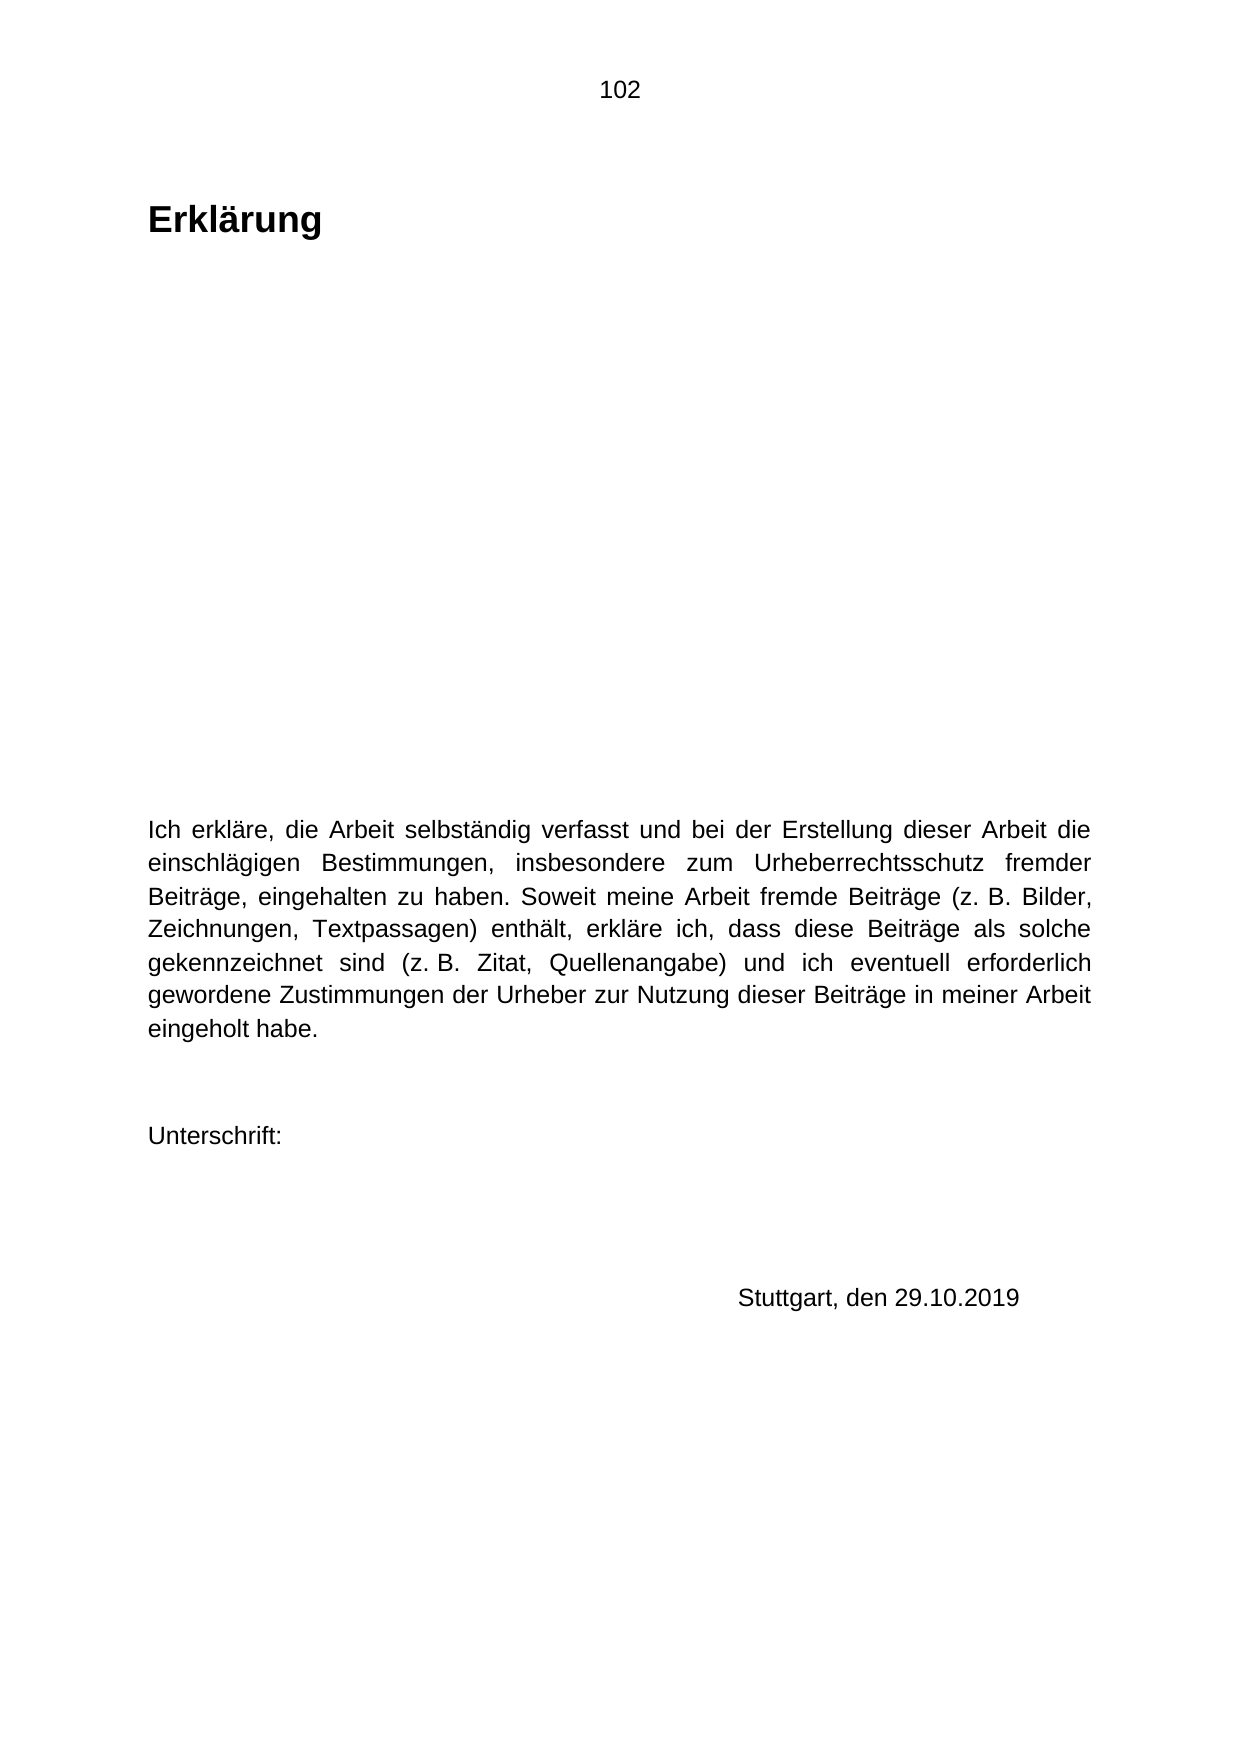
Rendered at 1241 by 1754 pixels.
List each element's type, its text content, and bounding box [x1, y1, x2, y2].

text Stuttgart, den 29.10.2019 [148, 1283, 1092, 1312]
subtitle Erklärung [148, 198, 1092, 241]
text Ich erkläre, die Arbeit selbständig verfasst und bei der Erstellung dieser Arbeit die einschlägigen Bestimmungen, insbesondere zum Urheberrechtsschutz fremder Beiträge, eingehalten zu haben. Soweit meine Arbeit fremde Beiträge (z. B. Bilder, Zeichnungen, Textpassagen) enthält, erkläre ich, dass diese Beiträge als solche gekennzeichnet sind (z. B. Zitat, Quellenangabe) und ich eventuell erforderlich gewordene Zustimmungen der Urheber zur Nutzung dieser Beiträge in meiner Arbeit eingeholt habe. [148, 815, 1092, 1042]
text Unterschrift: [148, 1121, 1092, 1150]
